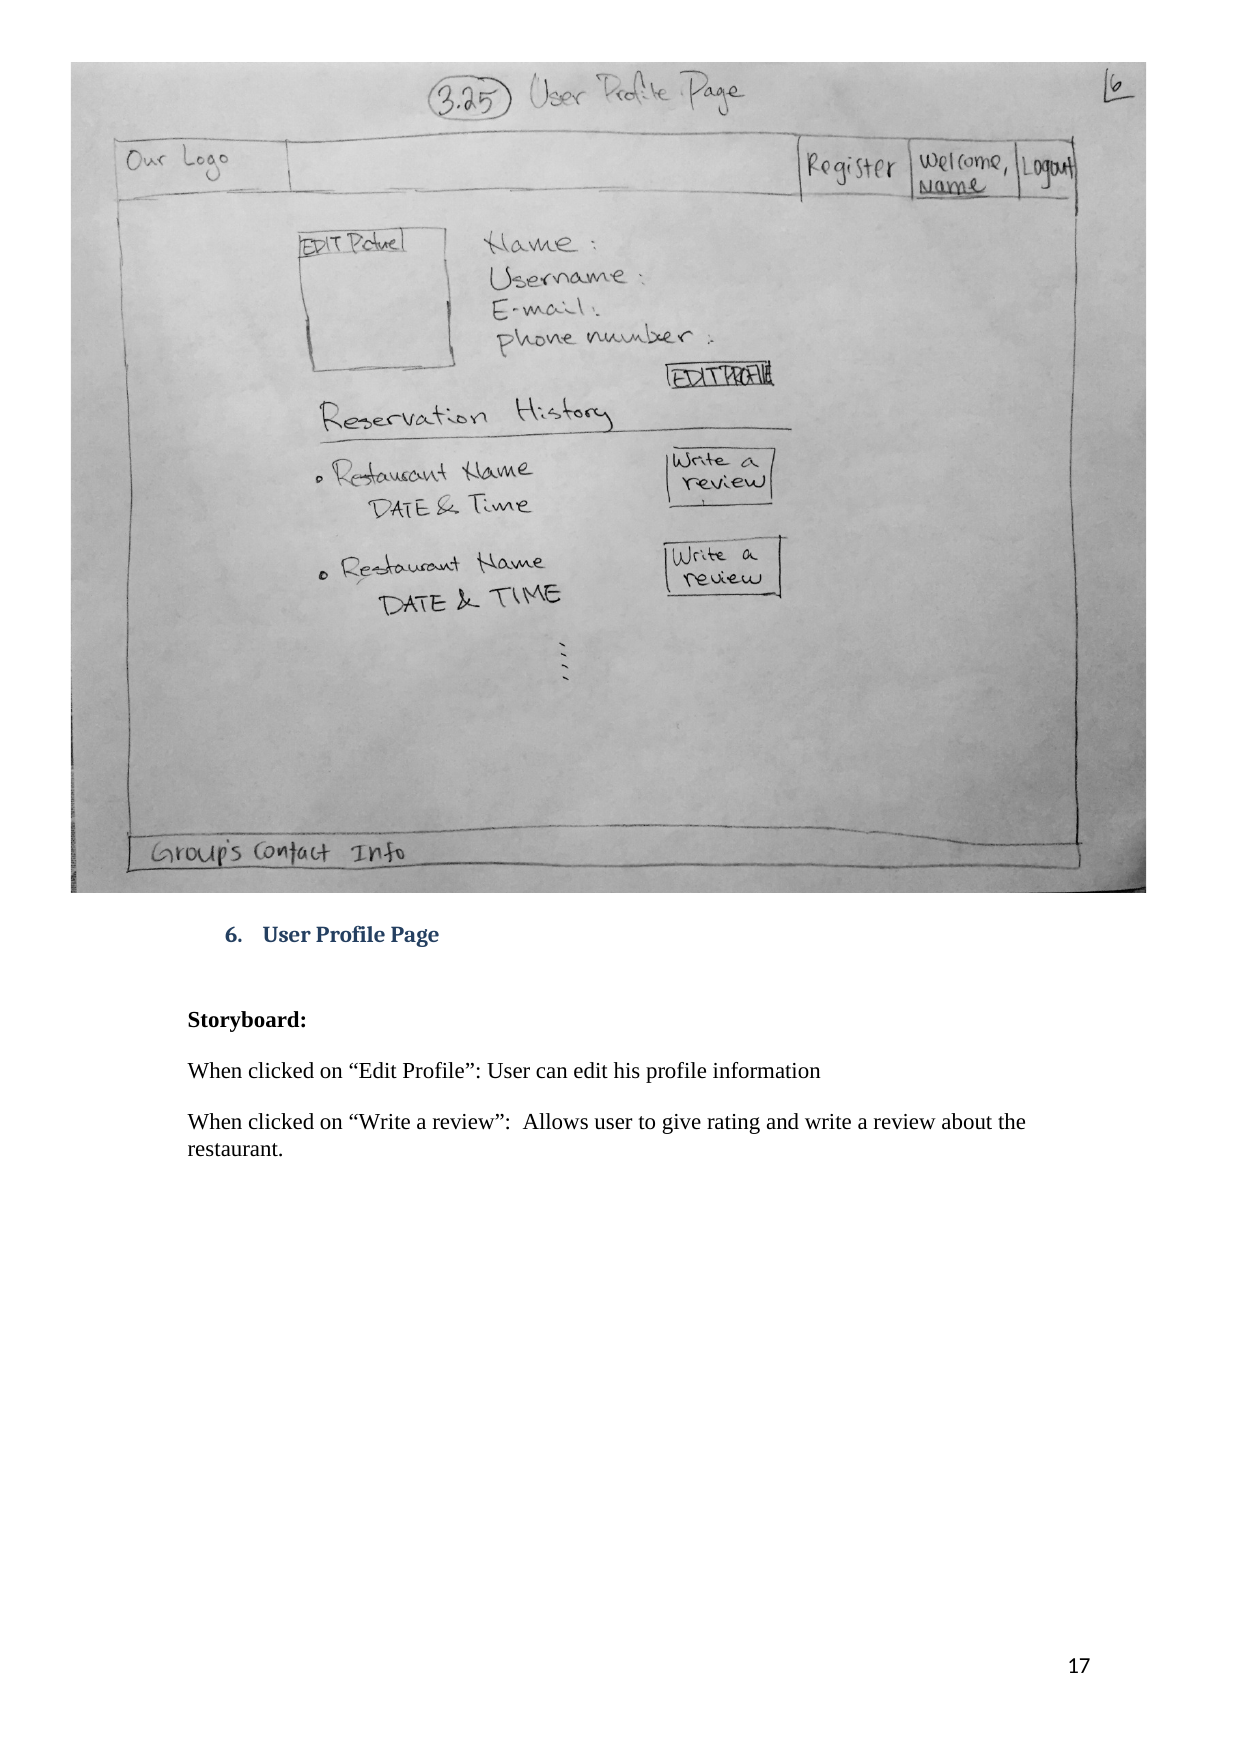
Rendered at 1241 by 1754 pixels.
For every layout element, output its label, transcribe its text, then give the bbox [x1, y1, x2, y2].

list When clicked on “Write a review”: Allows user to give rating and write a review about the restaurant. [187, 1108, 1090, 1161]
subtitle User Profile Page [225, 893, 1090, 948]
list Storyboard: [187, 1006, 1090, 1032]
picture [70, 62, 1147, 893]
list When clicked on “Edit Profile”: User can edit his profile information [187, 1057, 1090, 1083]
